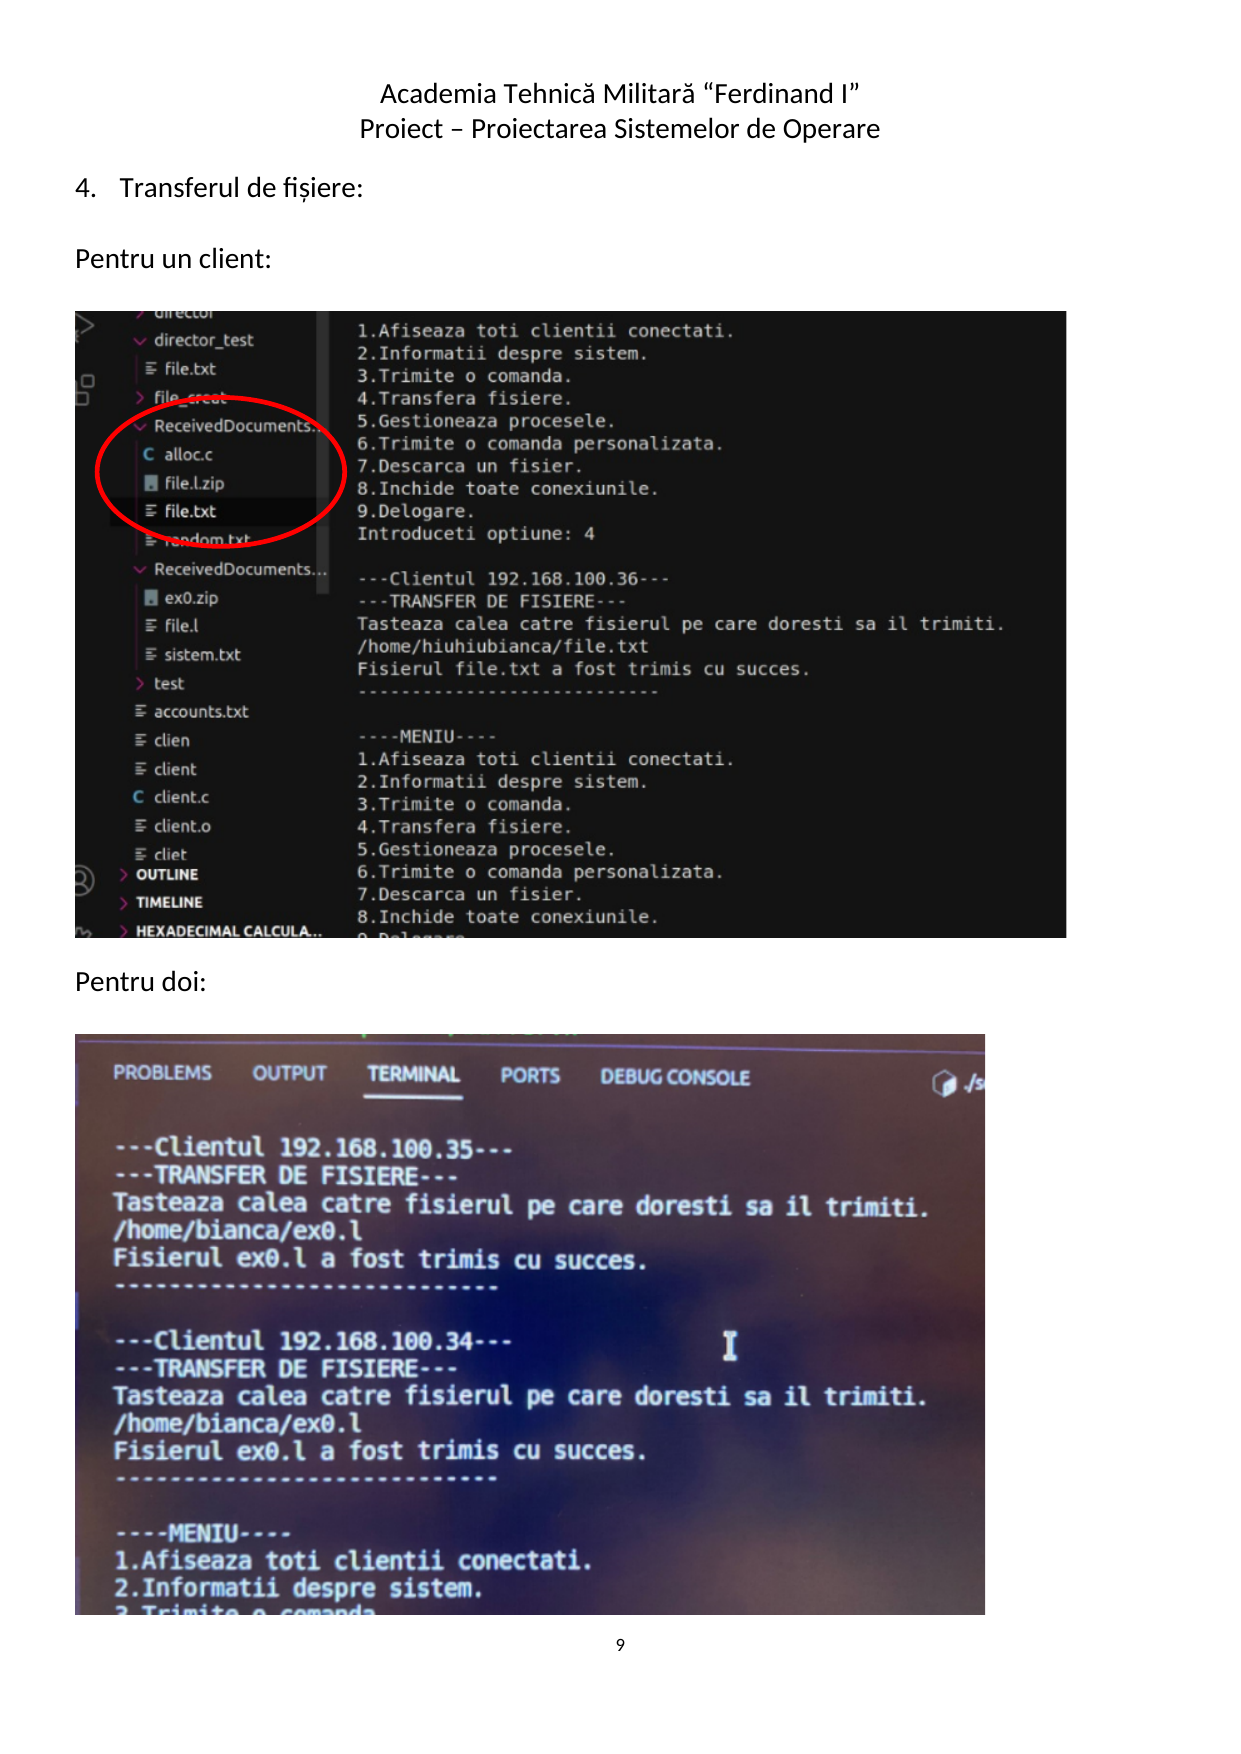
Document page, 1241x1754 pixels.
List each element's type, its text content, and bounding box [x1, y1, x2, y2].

list Transferul de fișiere: [75, 169, 1165, 205]
list Pentru un client: [75, 240, 1165, 276]
picture [75, 1034, 986, 1615]
list Pentru doi: [75, 963, 1165, 999]
picture [75, 311, 1067, 938]
